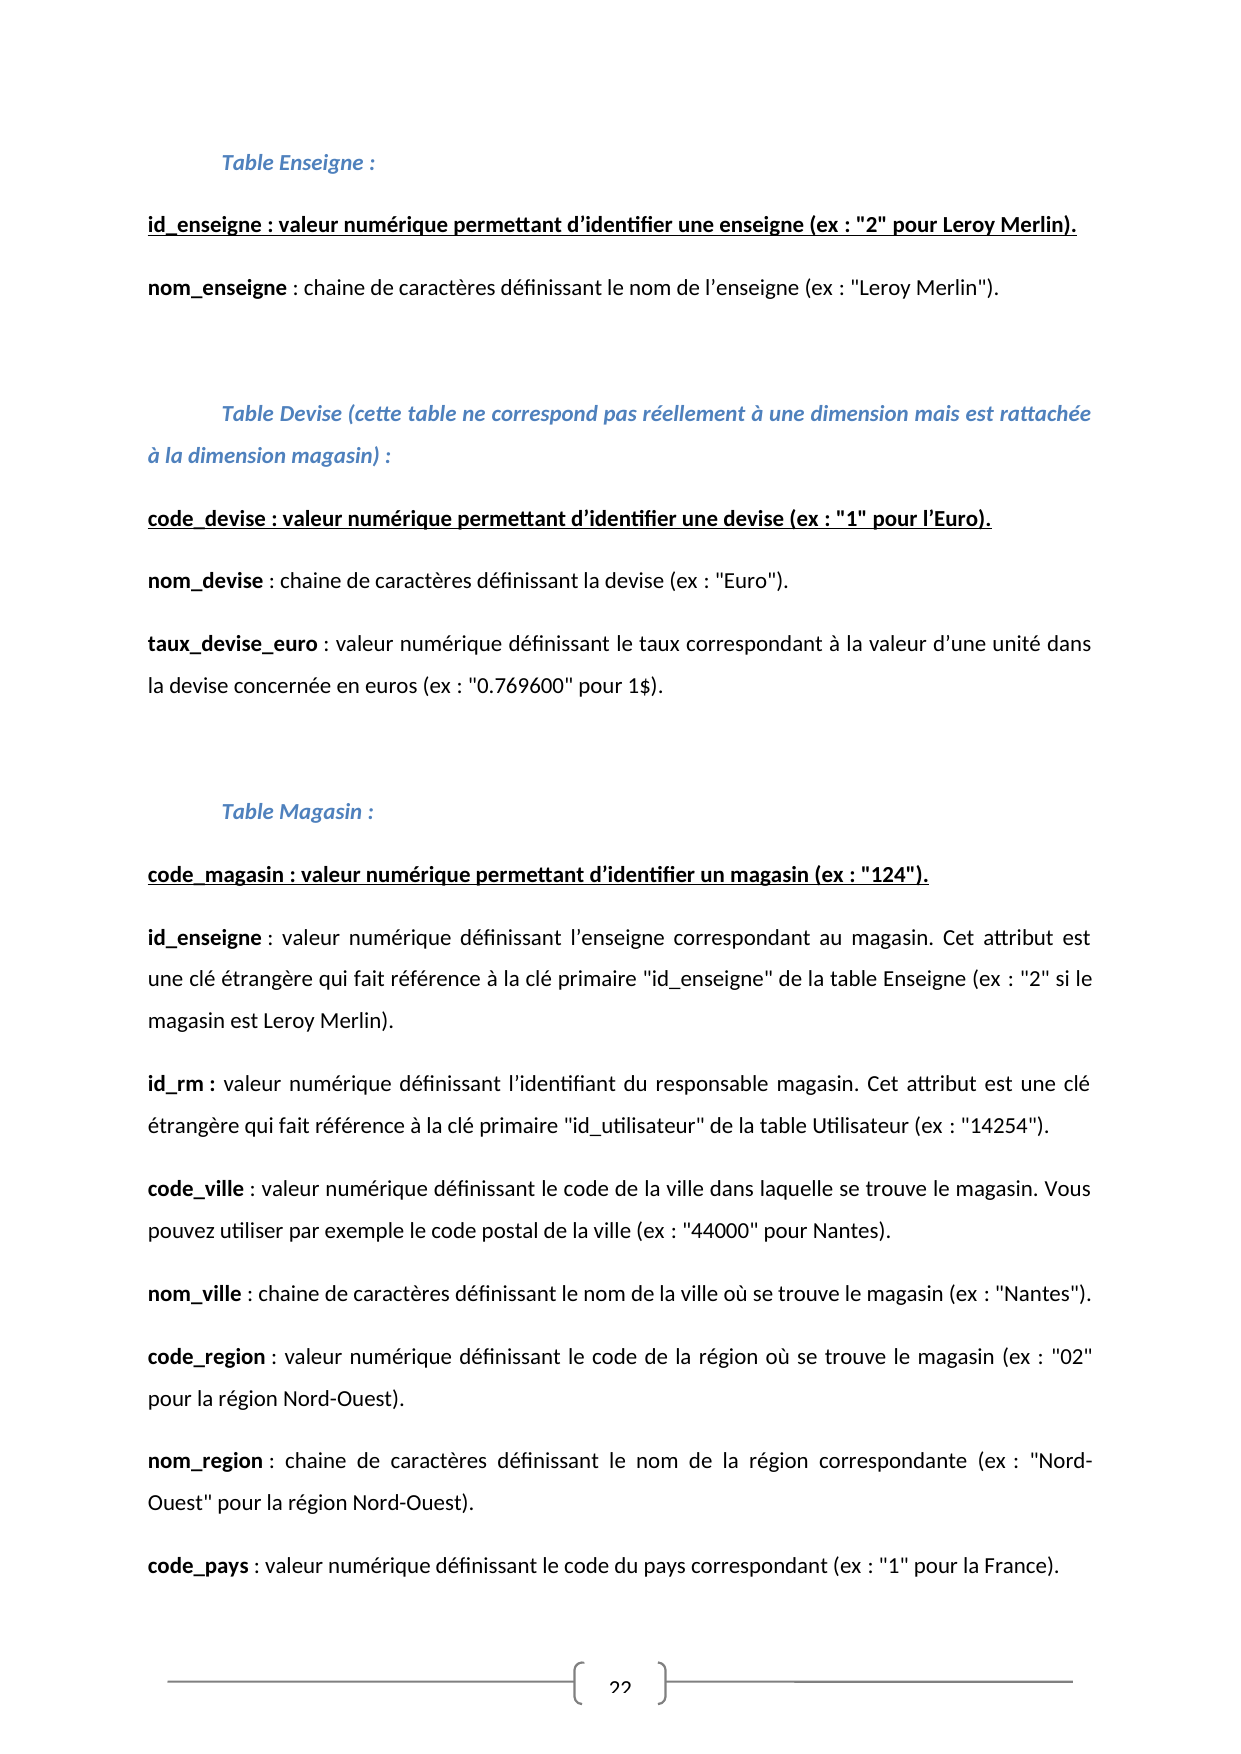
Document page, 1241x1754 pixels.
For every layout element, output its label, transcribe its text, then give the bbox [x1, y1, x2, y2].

text Table Enseigne : [148, 148, 1092, 176]
text Table Devise (cette table ne correspond pas réellement à une dimension mais est rattachée à la dimension magasin) : [148, 399, 1092, 469]
text id_rm : valeur numérique définissant l’identifiant du responsable magasin. Cet attribut est une clé étrangère qui fait référence à la clé primaire "id_utilisateur" de la table Utilisateur (ex : "14254"). [148, 1069, 1092, 1139]
text Table Magasin : [148, 797, 1092, 825]
text nom_ville : chaine de caractères définissant le nom de la ville où se trouve le magasin (ex : "Nantes"). [148, 1279, 1092, 1307]
text code_ville : valeur numérique définissant le code de la ville dans laquelle se trouve le magasin. Vous pouvez utiliser par exemple le code postal de la ville (ex : "44000" pour Nantes). [148, 1174, 1092, 1244]
text nom_enseigne : chaine de caractères définissant le nom de l’enseigne (ex : "Leroy Merlin"). [148, 273, 1092, 301]
text nom_devise : chaine de caractères définissant la devise (ex : "Euro"). [148, 567, 1092, 594]
text id_enseigne : valeur numérique permettant d’identifier une enseigne (ex : "2" pour Leroy Merlin). [148, 211, 1092, 238]
text nom_region : chaine de caractères définissant le nom de la région correspondante (ex : "Nord-Ouest" pour la région Nord-Ouest). [148, 1447, 1092, 1517]
text code_pays : valeur numérique définissant le code du pays correspondant (ex : "1" pour ). [148, 1551, 1092, 1579]
text id_enseigne : valeur numérique définissant l’enseigne correspondant au magasin. Cet attribut est une clé étrangère qui fait référence à la clé primaire "id_enseigne" de la table Enseigne (ex : "2" si le magasin est Leroy Merlin). [148, 923, 1092, 1034]
text code_magasin : valeur numérique permettant d’identifier un magasin (ex : "124"). [148, 860, 1092, 888]
text code_devise : valeur numérique permettant d’identifier une devise (ex : "1" pour l’Euro). [148, 504, 1092, 532]
text taux_devise_euro : valeur numérique définissant le taux correspondant à la valeur d’une unité dans la devise concernée en euros (ex : "0.769600" pour 1$). [148, 629, 1092, 699]
text code_region : valeur numérique définissant le code de la région où se trouve le magasin (ex : "02" pour la région Nord-Ouest). [148, 1342, 1092, 1412]
